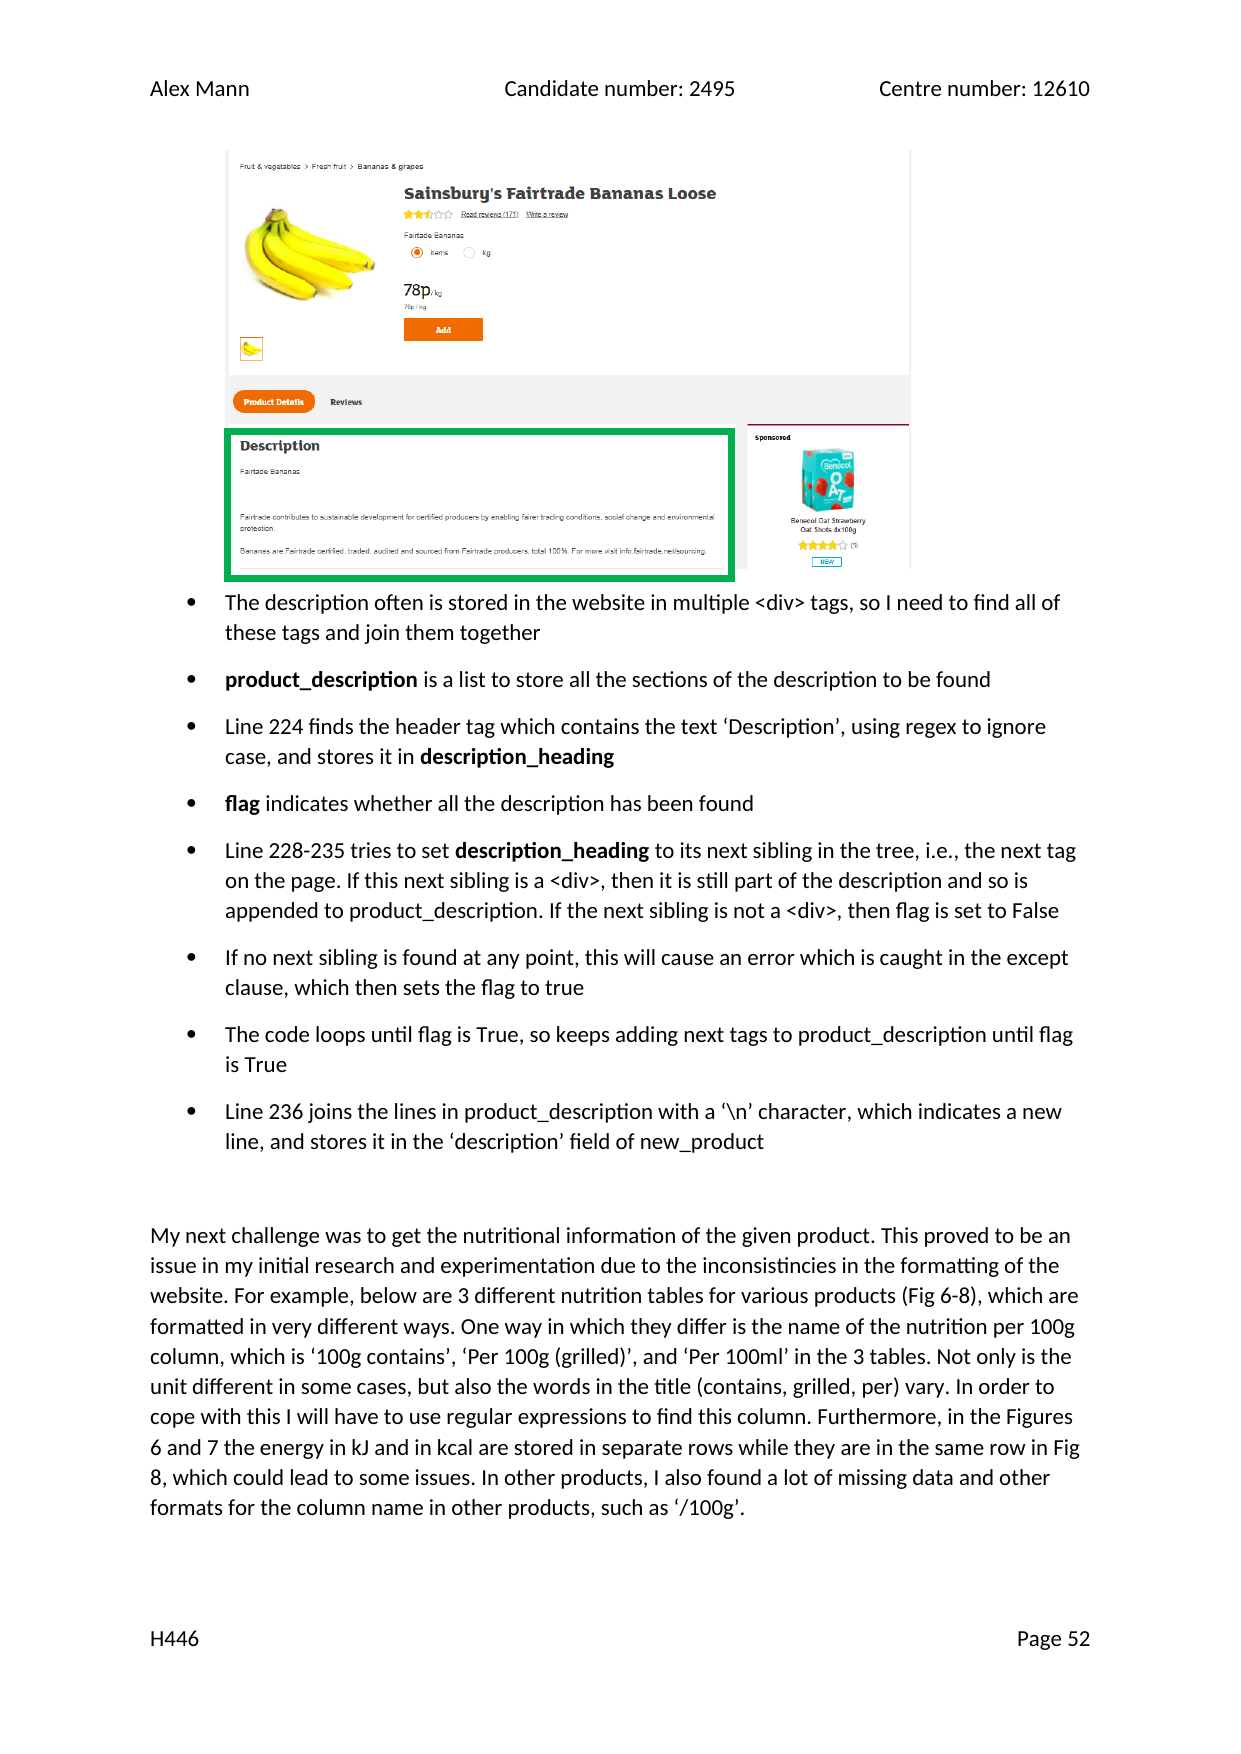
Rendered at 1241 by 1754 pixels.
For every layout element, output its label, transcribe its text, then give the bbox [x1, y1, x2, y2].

list If no next sibling is found at any point, this will cause an error which is caught in the except clause, which then sets the flag to true [187, 943, 1090, 1001]
list flag indicates whether all the description has been found [187, 789, 1090, 817]
list My next challenge was to get the nutritional information of the given product. This proved to be an issue in my initial research and experimentation due to the inconsistincies in the formatting of the website. For example, below are 3 different nutrition tables for various products (Fig 6-8), which are formatted in very different ways. One way in which they differ is the name of the nutrition per 100g column, which is ‘100g contains’, ‘Per 100g (grilled)’, and ‘Per 100ml’ in the 3 tables. Not only is the unit different in some cases, but also the words in the title (contains, grilled, per) vary. In order to cope with this I will have to use regular expressions to find this column. Furthermore, in the Figures 6 and 7 the energy in kJ and in kcal are stored in separate rows while they are in the same row in Fig 8, which could lead to some issues. In other products, I also found a lot of missing data and other formats for the column name in other products, such as ‘/100g’. [150, 1221, 1090, 1521]
list Line 236 joins the lines in product_description with a ‘\n’ character, which indicates a new line, and stores it in the ‘description’ field of new_product [187, 1097, 1090, 1155]
picture [231, 435, 728, 569]
list The code loops until flag is True, so keeps adding next tags to product_description until flag is True [187, 1020, 1090, 1078]
list The description often is stored in the website in multiple <div> tags, so I need to find all of these tags and join them together [187, 588, 1090, 646]
list product_description is a list to store all the sections of the description to be found [187, 665, 1090, 693]
picture [225, 150, 912, 569]
list Line 228-235 tries to set description_heading to its next sibling in the tree, i.e., the next tag on the page. If this next sibling is a <div>, then it is still part of the description and so is appended to product_description. If the next sibling is not a <div>, then flag is set to False [187, 836, 1090, 924]
list Line 224 finds the header tag which contains the text ‘Description’, using regex to ignore case, and stores it in description_heading [187, 712, 1090, 770]
